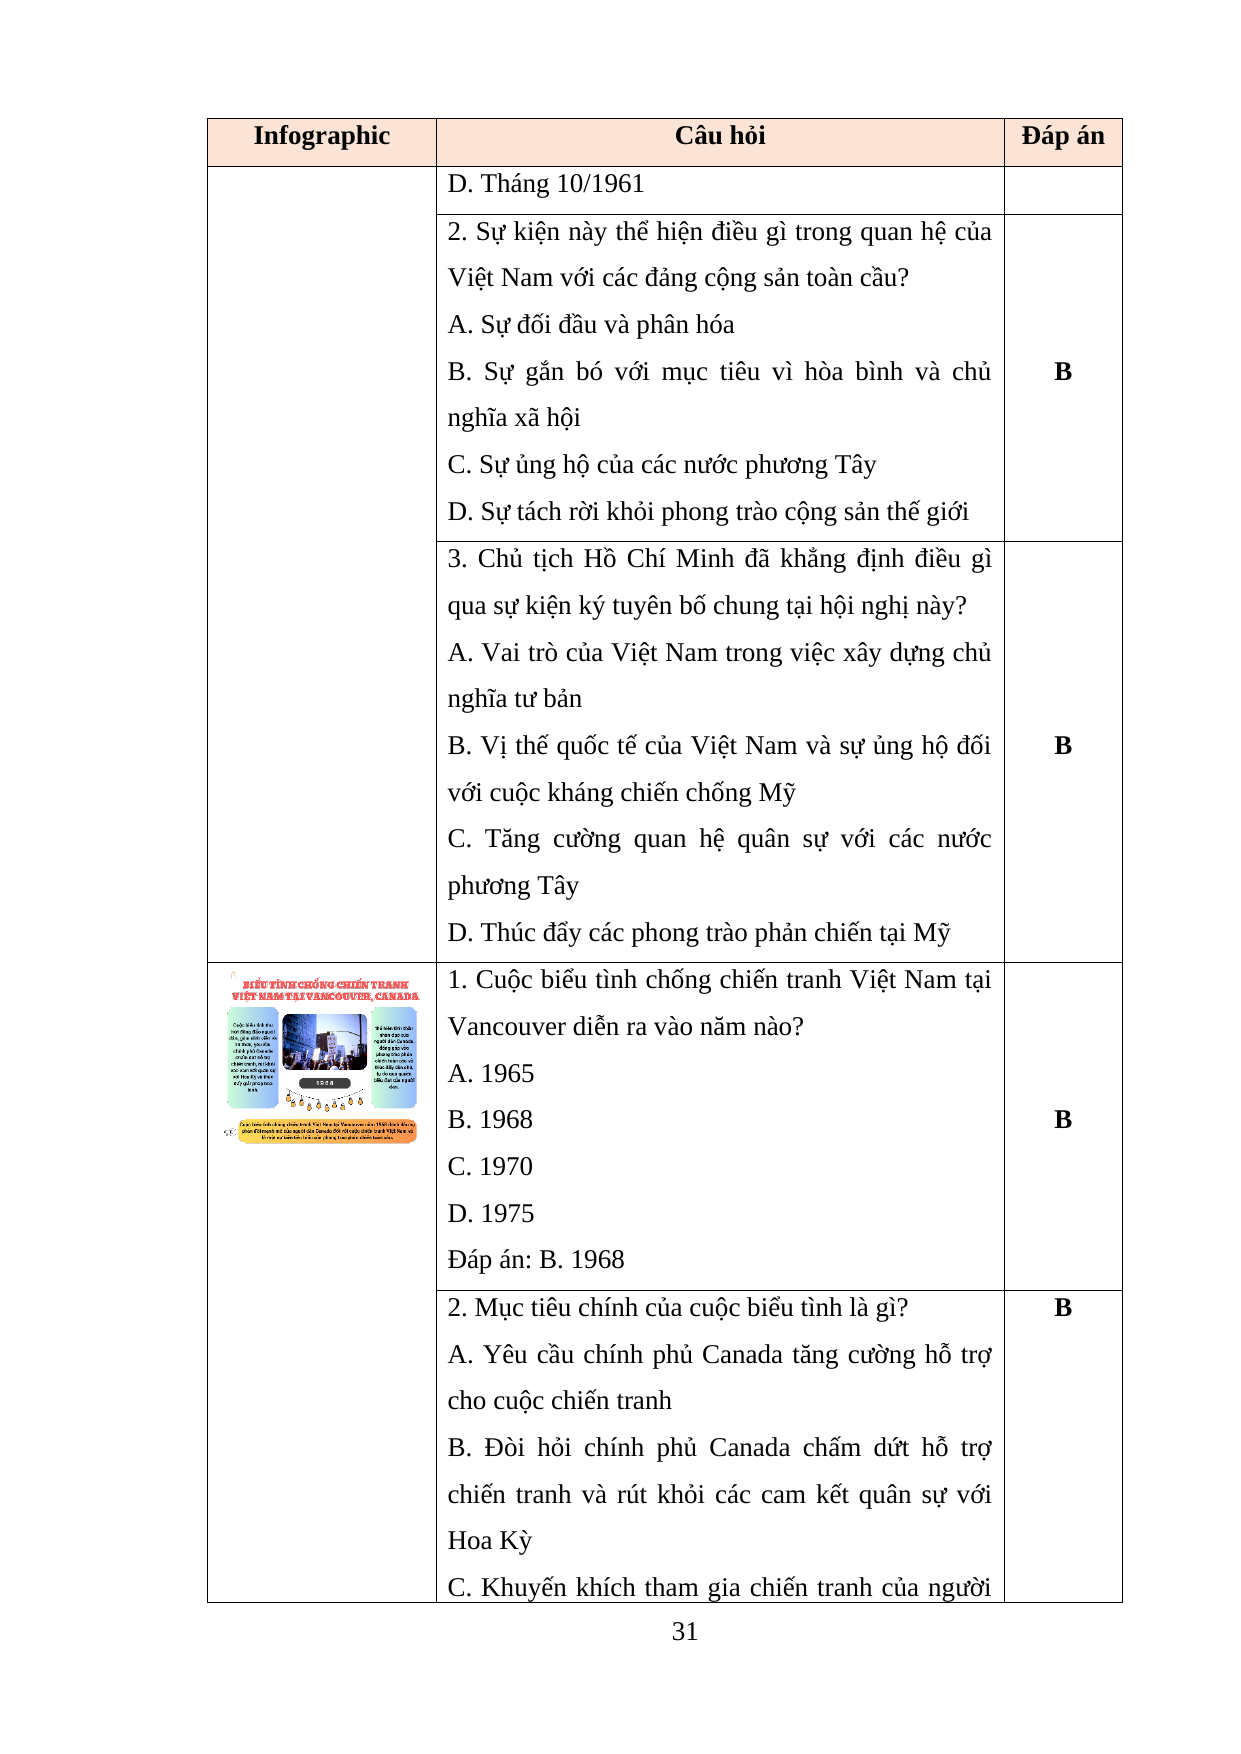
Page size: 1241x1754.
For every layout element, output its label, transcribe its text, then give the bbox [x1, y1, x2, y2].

table_cell B [1005, 215, 1122, 541]
table_header Đáp án [1005, 119, 1122, 166]
table_cell [208, 963, 436, 1602]
table_header Câu hỏi [437, 119, 1004, 166]
table_cell B [1005, 963, 1122, 1290]
picture [221, 963, 423, 1165]
table_header Infographic [208, 119, 436, 166]
table_cell B [1005, 167, 1122, 213]
table_cell B [1005, 1291, 1122, 1602]
table_cell 2. Sự kiện này thể hiện điều gì trong quan hệ của Việt Nam với các đảng cộng sản toàn cầu? A. Sự đối đầu và phân hóa B. Sự gắn bó với mục tiêu vì hòa bình và chủ nghĩa xã hội C. Sự ủng hộ của các nước phương Tây D. Sự tách rời khỏi phong trào cộng sản thế giới [437, 215, 1004, 541]
table_cell B [1005, 542, 1122, 962]
table_cell 1. Cuộc biểu tình chống chiến tranh Việt Nam tại Vancouver diễn ra vào năm nào? A. 1965 B. 1968 C. 1970 D. 1975 Đáp án: B. 1968 [437, 963, 1004, 1290]
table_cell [437, 1291, 1004, 1602]
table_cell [437, 167, 1004, 213]
table_cell 3. Chủ tịch Hồ Chí Minh đã khẳng định điều gì qua sự kiện ký tuyên bố chung tại hội nghị này? A. Vai trò của Việt Nam trong việc xây dựng chủ nghĩa tư bản B. Vị thế quốc tế của Việt Nam và sự ủng hộ đối với cuộc kháng chiến chống Mỹ C. Tăng cường quan hệ quân sự với các nước phương Tây D. Thúc đẩy các phong trào phản chiến tại Mỹ [437, 542, 1004, 962]
table_cell [208, 167, 436, 962]
